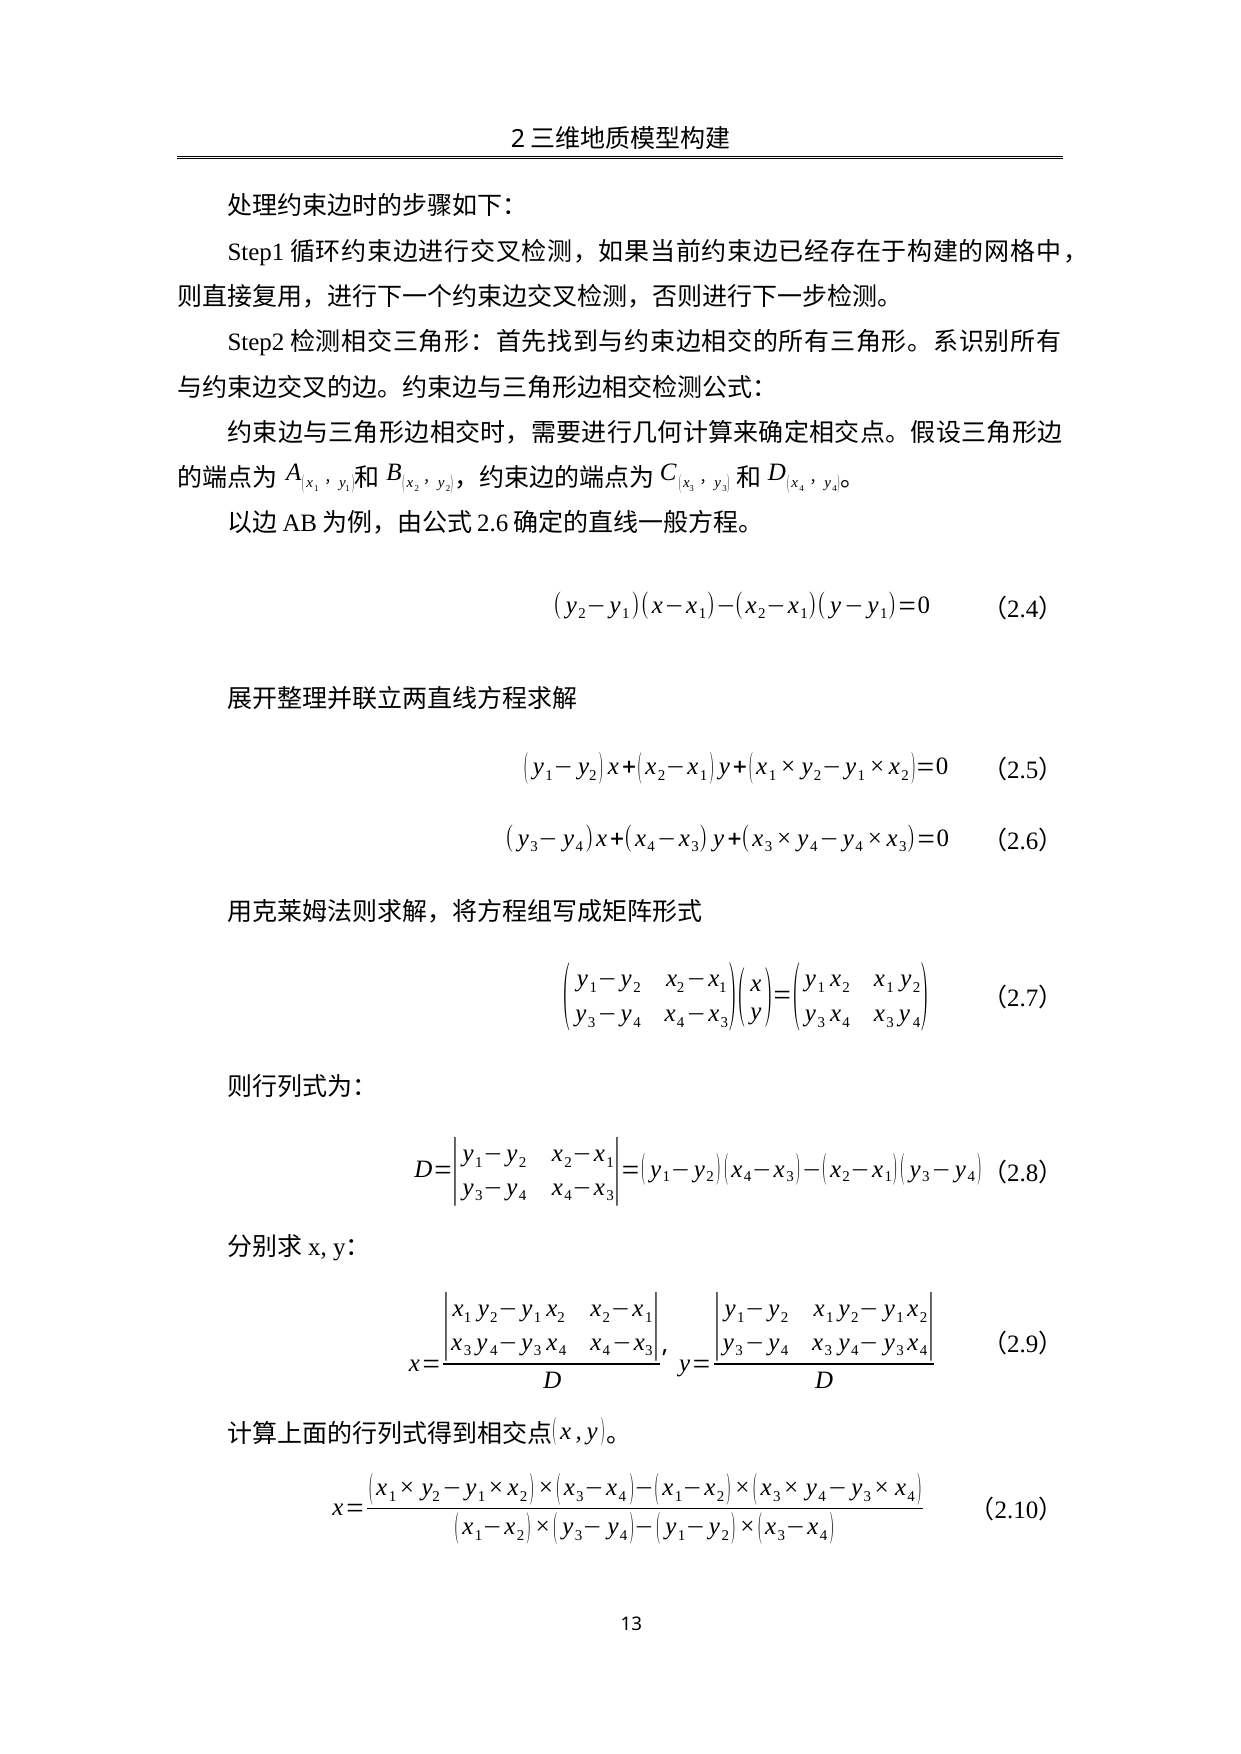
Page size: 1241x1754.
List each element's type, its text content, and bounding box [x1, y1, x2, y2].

text 约束边与三角形边相交时，需要进行几何计算来确定相交点。假设三角形边的端点为 和 ，约束边的端点为 和 。 [177, 412, 1063, 494]
text 分别求 x, y： [177, 1226, 1063, 1263]
text 以边AB为例，由公式2.6确定的直线一般方程。 [177, 503, 1063, 539]
text （2.10） [177, 1459, 1063, 1558]
text （2.5） [177, 735, 1063, 801]
text （2.6） [177, 806, 1063, 872]
text 则行列式为： [177, 1052, 1063, 1117]
text 展开整理并联立两直线方程求解 [177, 664, 1063, 730]
text Step2检测相交三角形：首先找到与约束边相交的所有三角形。系识别所有与约束边交叉的边。约束边与三角形边相交检测公式： [177, 322, 1063, 403]
text 计算上面的行列式得到相交点。 [177, 1414, 1063, 1450]
text , （2.9） [177, 1277, 1063, 1408]
text （2.8） [177, 1123, 1063, 1221]
text Step1循环约束边进行交叉检测，如果当前约束边已经存在于构建的网格中，则直接复用，进行下一个约束边交叉检测，否则进行下一步检测。 [177, 231, 1063, 313]
text 处理约束边时的步骤如下： [177, 186, 1063, 222]
text （2.7） [177, 948, 1063, 1047]
text 用克莱姆法则求解，将方程组写成矩阵形式 [177, 877, 1063, 943]
text （2.4） [177, 573, 1063, 639]
